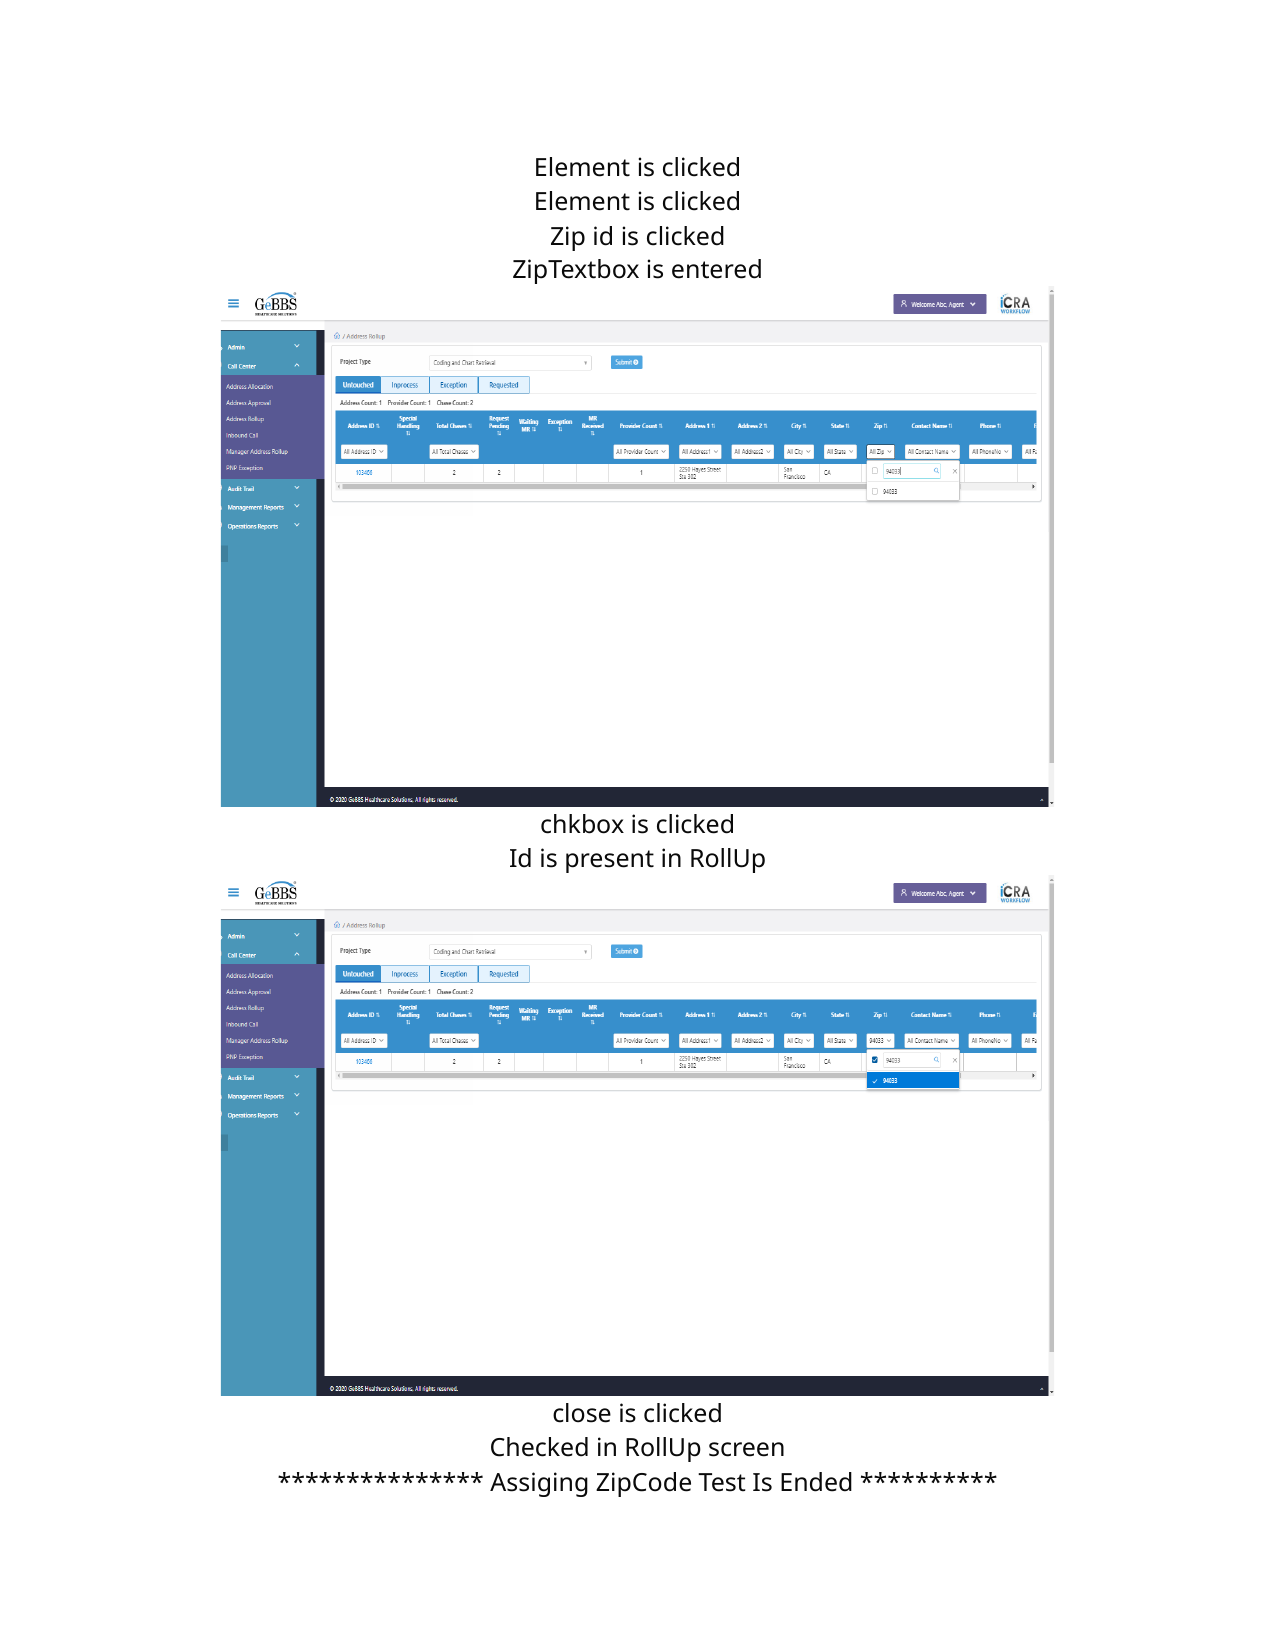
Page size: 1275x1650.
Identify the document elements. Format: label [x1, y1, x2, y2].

picture [220, 875, 1055, 1396]
text [150, 150, 1125, 1498]
picture [220, 286, 1055, 807]
